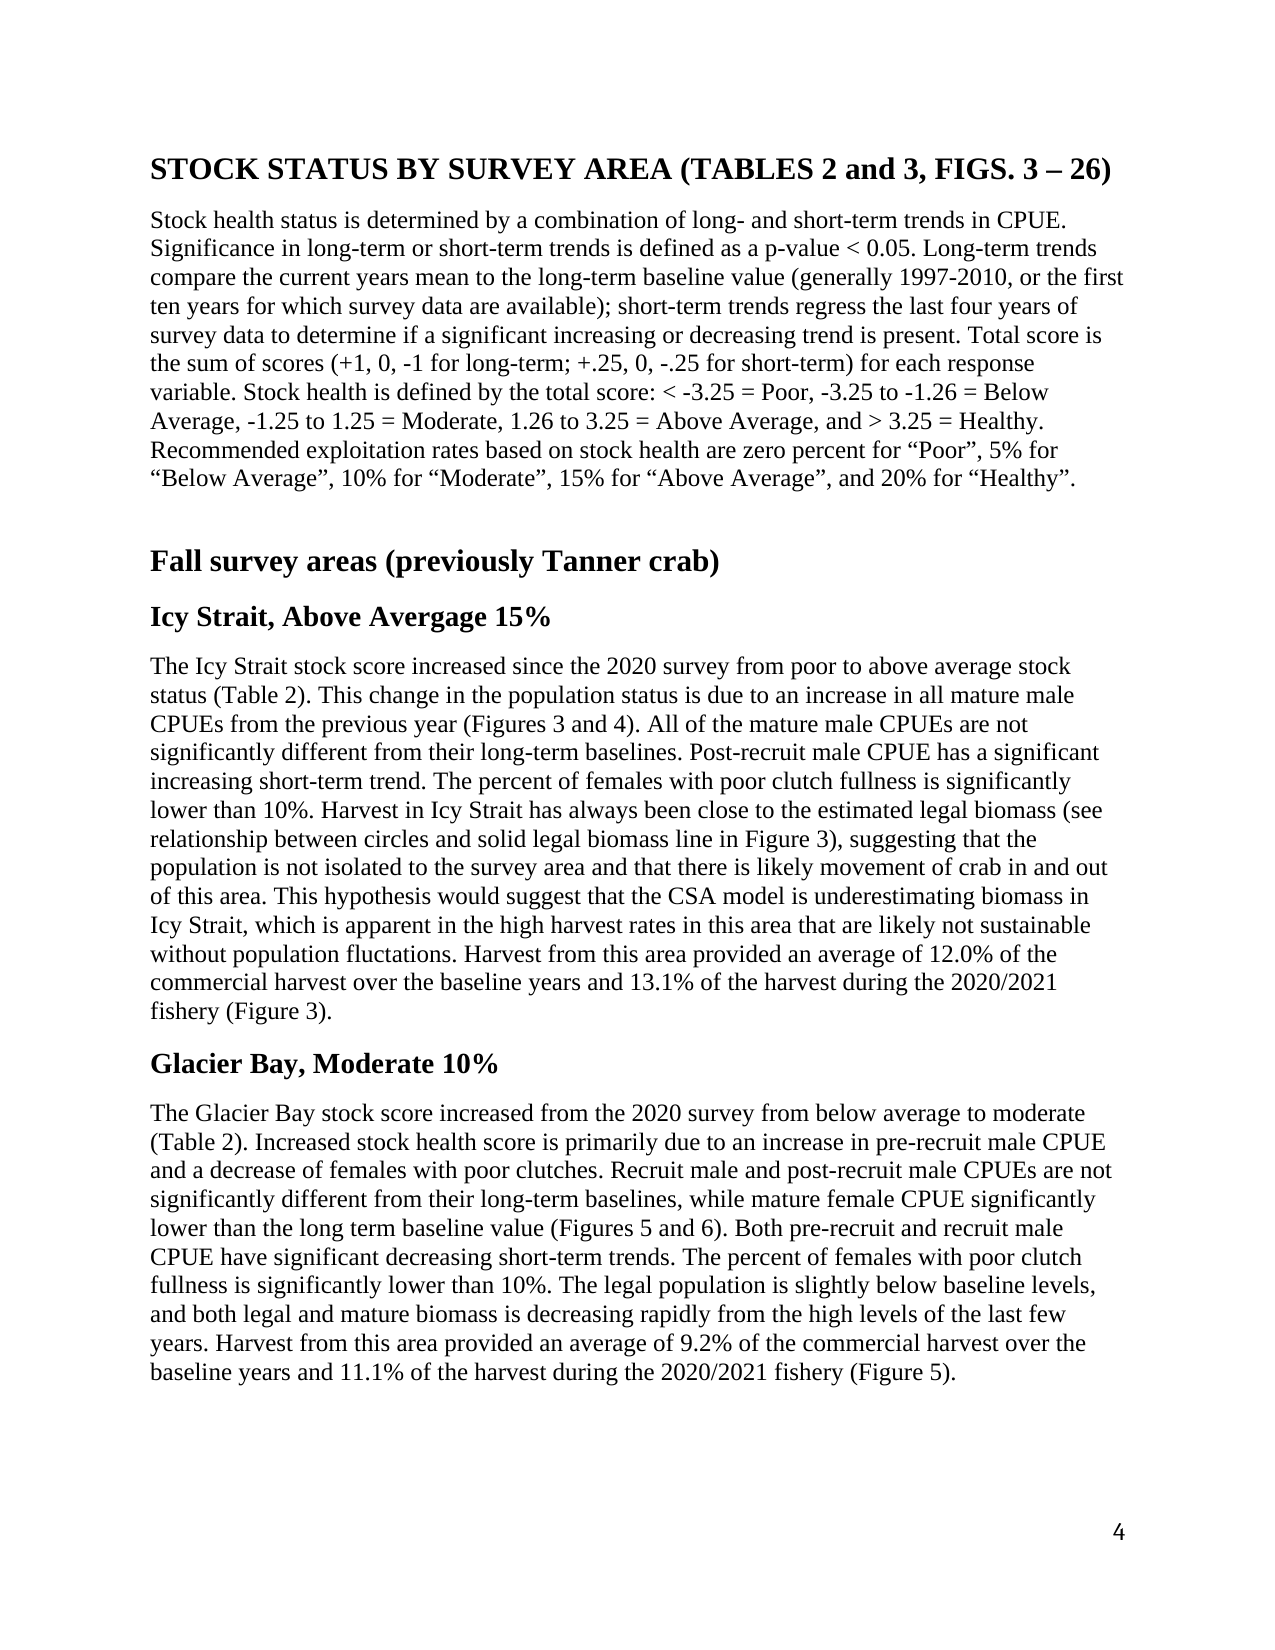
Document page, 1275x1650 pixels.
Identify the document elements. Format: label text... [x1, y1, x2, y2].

subtitle Icy Strait, Above Avergage 15% [150, 599, 1125, 632]
text The Glacier Bay stock score increased from the 2020 survey from below average to moderate (Table 2). Increased stock health score is primarily due to an increase in pre-recruit male CPUE and a decrease of females with poor clutches. Recruit male and post-recruit male CPUEs are not significantly different from their long-term baselines, while mature female CPUE significantly lower than the long term baseline value (Figures 5 and 6). Both pre-recruit and recruit male CPUE have significant decreasing short-term trends. The percent of females with poor clutch fullness is significantly lower than 10%. The legal population is slightly below baseline levels, and both legal and mature biomass is decreasing rapidly from the high levels of the last few years. Harvest from this area provided an average of 9.2% of the commercial harvest over the baseline years and 11.1% of the harvest during the 2020/2021 fishery (Figure 5). [150, 1098, 1125, 1386]
text Stock health status is determined by a combination of long- and short-term trends in CPUE. Significance in long-term or short-term trends is defined as a p-value < 0.05. Long-term trends compare the current years mean to the long-term baseline value (generally 1997-2010, or the first ten years for which survey data are available); short-term trends regress the last four years of survey data to determine if a significant increasing or decreasing trend is present. Total score is the sum of scores (+1, 0, -1 for long-term; +.25, 0, -.25 for short-term) for each response variable. Stock health is defined by the total score: < -3.25 = Poor, -3.25 to -1.26 = Below Average, -1.25 to 1.25 = Moderate, 1.26 to 3.25 = Above Average, and > 3.25 = Healthy. Recommended exploitation rates based on stock health are zero percent for “Poor”, 5% for “Below Average”, 10% for “Moderate”, 15% for “Above Average”, and 20% for “Healthy”. [150, 205, 1125, 492]
subtitle STOCK STATUS BY SURVEY AREA (TABLES 2 and 3, FIGS. 3 – 26) [150, 150, 1125, 186]
subtitle Fall survey areas (previously Tanner crab) [150, 542, 1125, 578]
text The Icy Strait stock score increased since the 2020 survey from poor to above average stock status (Table 2). This change in the population status is due to an increase in all mature male CPUEs from the previous year (Figures 3 and 4). All of the mature male CPUEs are not significantly different from their long-term baselines. Post-recruit male CPUE has a significant increasing short-term trend. The percent of females with poor clutch fullness is significantly lower than 10%. Harvest in Icy Strait has always been close to the estimated legal biomass (see relationship between circles and solid legal biomass line in Figure 3), suggesting that the population is not isolated to the survey area and that there is likely movement of crab in and out of this area. This hypothesis would suggest that the CSA model is underestimating biomass in Icy Strait, which is apparent in the high harvest rates in this area that are likely not sustainable without population fluctations. Harvest from this area provided an average of 12.0% of the commercial harvest over the baseline years and 13.1% of the harvest during the 2020/2021 fishery (Figure 3). [150, 651, 1125, 1025]
subtitle Glacier Bay, Moderate 10% [150, 1046, 1125, 1079]
